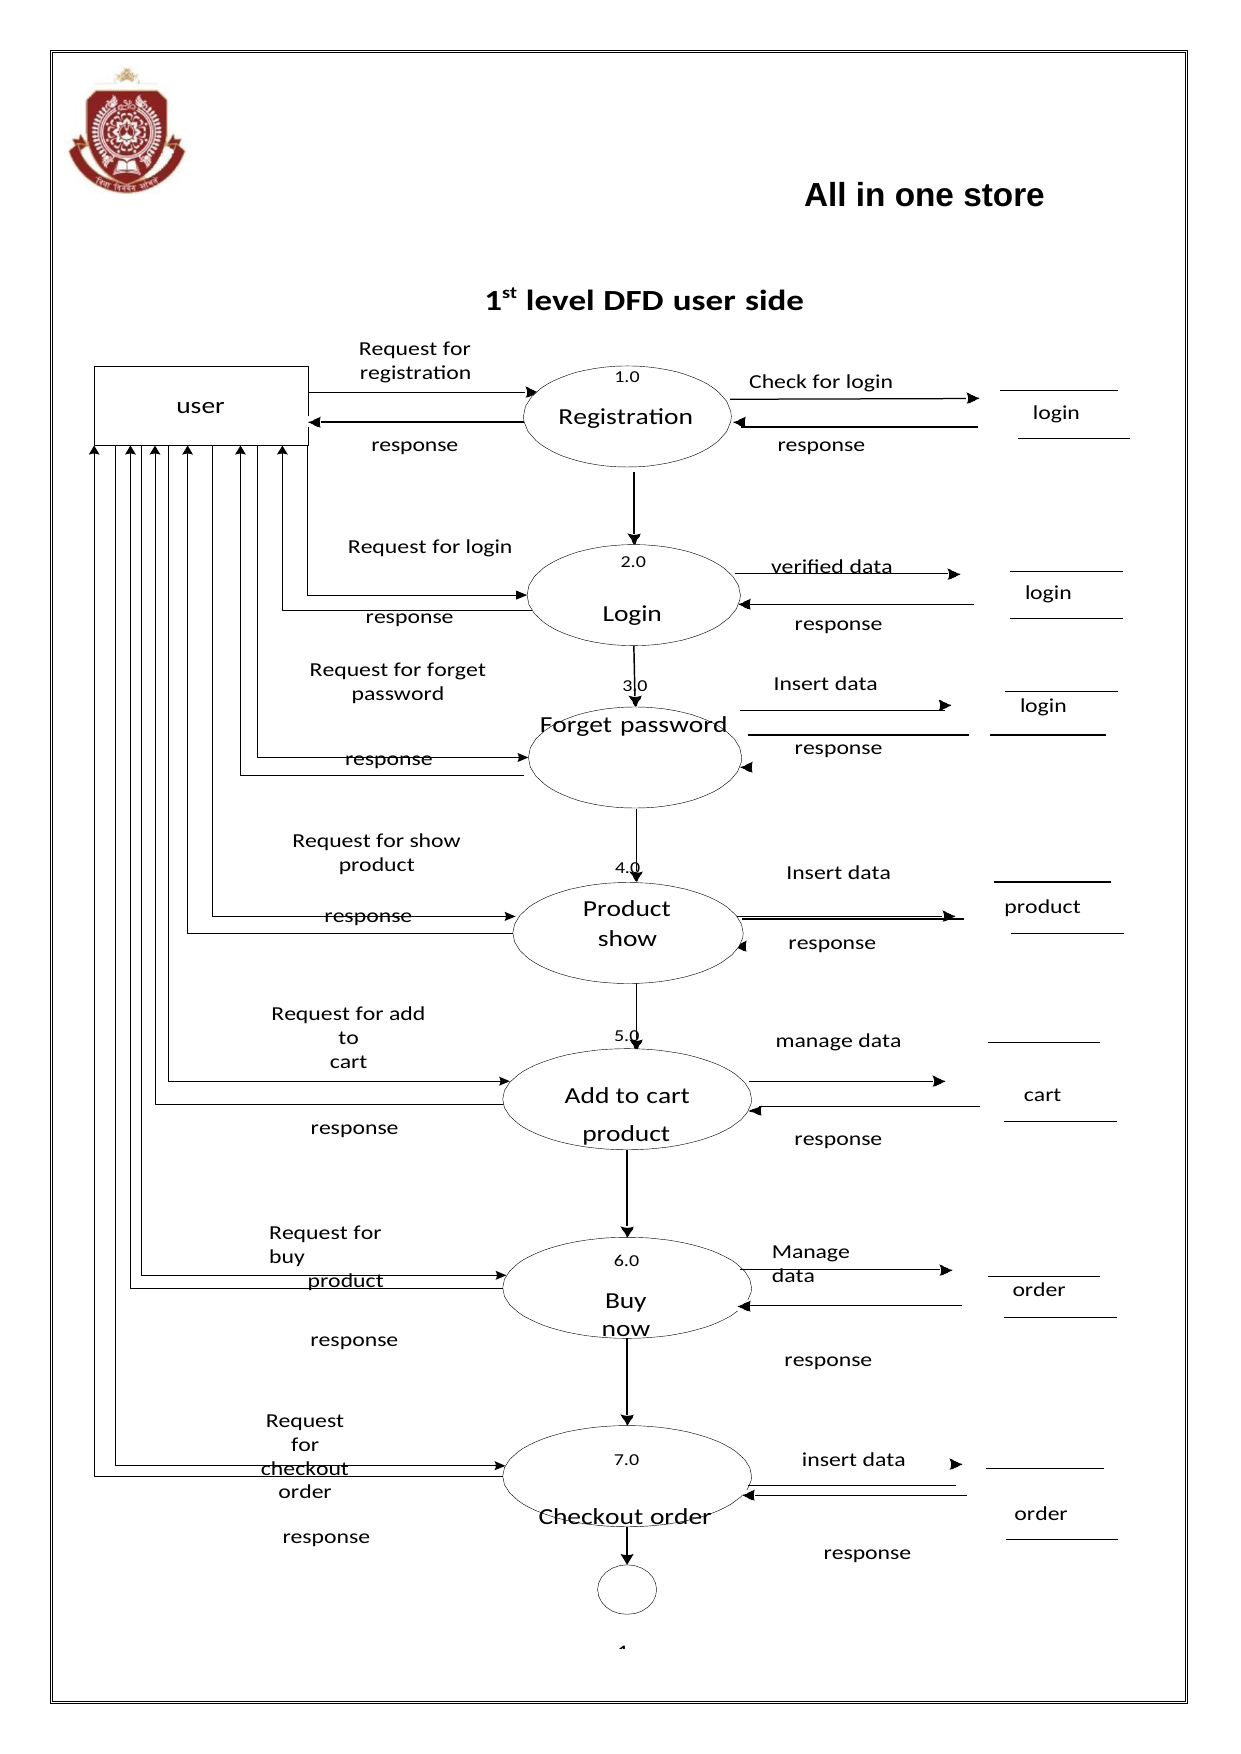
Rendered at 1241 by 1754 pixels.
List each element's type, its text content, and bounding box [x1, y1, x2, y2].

picture [938, 700, 952, 711]
text Request for show product [292, 829, 462, 876]
picture [748, 1109, 762, 1116]
picture [64, 65, 192, 194]
picture [525, 387, 539, 398]
text 2.0 [604, 552, 662, 572]
text 4.0 [465, 858, 640, 878]
text product [402, 1121, 670, 1147]
text response [794, 1126, 1185, 1150]
text Insert data [786, 861, 1185, 885]
text order [1010, 1277, 1068, 1301]
text response [784, 1347, 898, 1371]
text Request for add to [258, 1001, 438, 1049]
text 3.0 [489, 675, 647, 695]
text Checkout order order [420, 1504, 1185, 1529]
text Request for [67, 336, 471, 360]
text Login [602, 599, 662, 627]
text 1.0 [476, 366, 639, 387]
text login [1023, 580, 1074, 604]
text Forget password [459, 716, 1185, 737]
text response [67, 908, 412, 926]
text response [549, 1540, 1185, 1564]
picture [739, 761, 753, 773]
text response [371, 432, 458, 456]
picture [737, 598, 751, 610]
text response [67, 1524, 370, 1548]
text Insert data [773, 676, 944, 694]
text Manage data [772, 1239, 898, 1288]
text insert data [802, 1452, 1185, 1469]
text response [67, 746, 433, 771]
picture [741, 1489, 755, 1501]
text manage data [775, 1028, 1185, 1052]
text response [666, 611, 882, 635]
picture [947, 568, 961, 580]
text response [788, 933, 1185, 953]
text response [777, 432, 977, 457]
text Buy now [577, 1286, 674, 1342]
text response [67, 1121, 398, 1138]
text product response [307, 1268, 399, 1351]
text registration [67, 360, 471, 384]
text 7.0 [431, 1449, 639, 1469]
picture [629, 1039, 643, 1048]
text login [1020, 700, 1185, 716]
text Request for forget password [309, 657, 487, 706]
text 6.0 [612, 1250, 641, 1271]
text show [67, 933, 657, 950]
picture [932, 1075, 946, 1082]
text 1st level DFD user side [189, 282, 1098, 317]
text product [1004, 894, 1185, 918]
text Request for checkout order [249, 1409, 360, 1503]
picture [620, 1414, 634, 1425]
picture [737, 1300, 751, 1312]
text cart [258, 1049, 438, 1073]
picture [629, 871, 643, 882]
picture [307, 416, 321, 428]
text login [1033, 400, 1185, 424]
text cart [1024, 1082, 1185, 1107]
picture [966, 393, 980, 404]
picture [627, 533, 641, 544]
text Registration [558, 402, 977, 430]
picture [939, 1264, 953, 1276]
text Add to cart [564, 1082, 977, 1109]
text 5.0 [442, 1025, 639, 1045]
text Check for login [749, 369, 1185, 393]
picture [736, 940, 747, 952]
text user [67, 393, 224, 419]
text Request for buy [269, 1220, 422, 1268]
picture [620, 1226, 634, 1237]
picture [628, 695, 642, 706]
text verified data [666, 554, 892, 579]
text response [491, 737, 1185, 759]
text Product [583, 894, 962, 922]
text Request for login response [348, 534, 518, 628]
